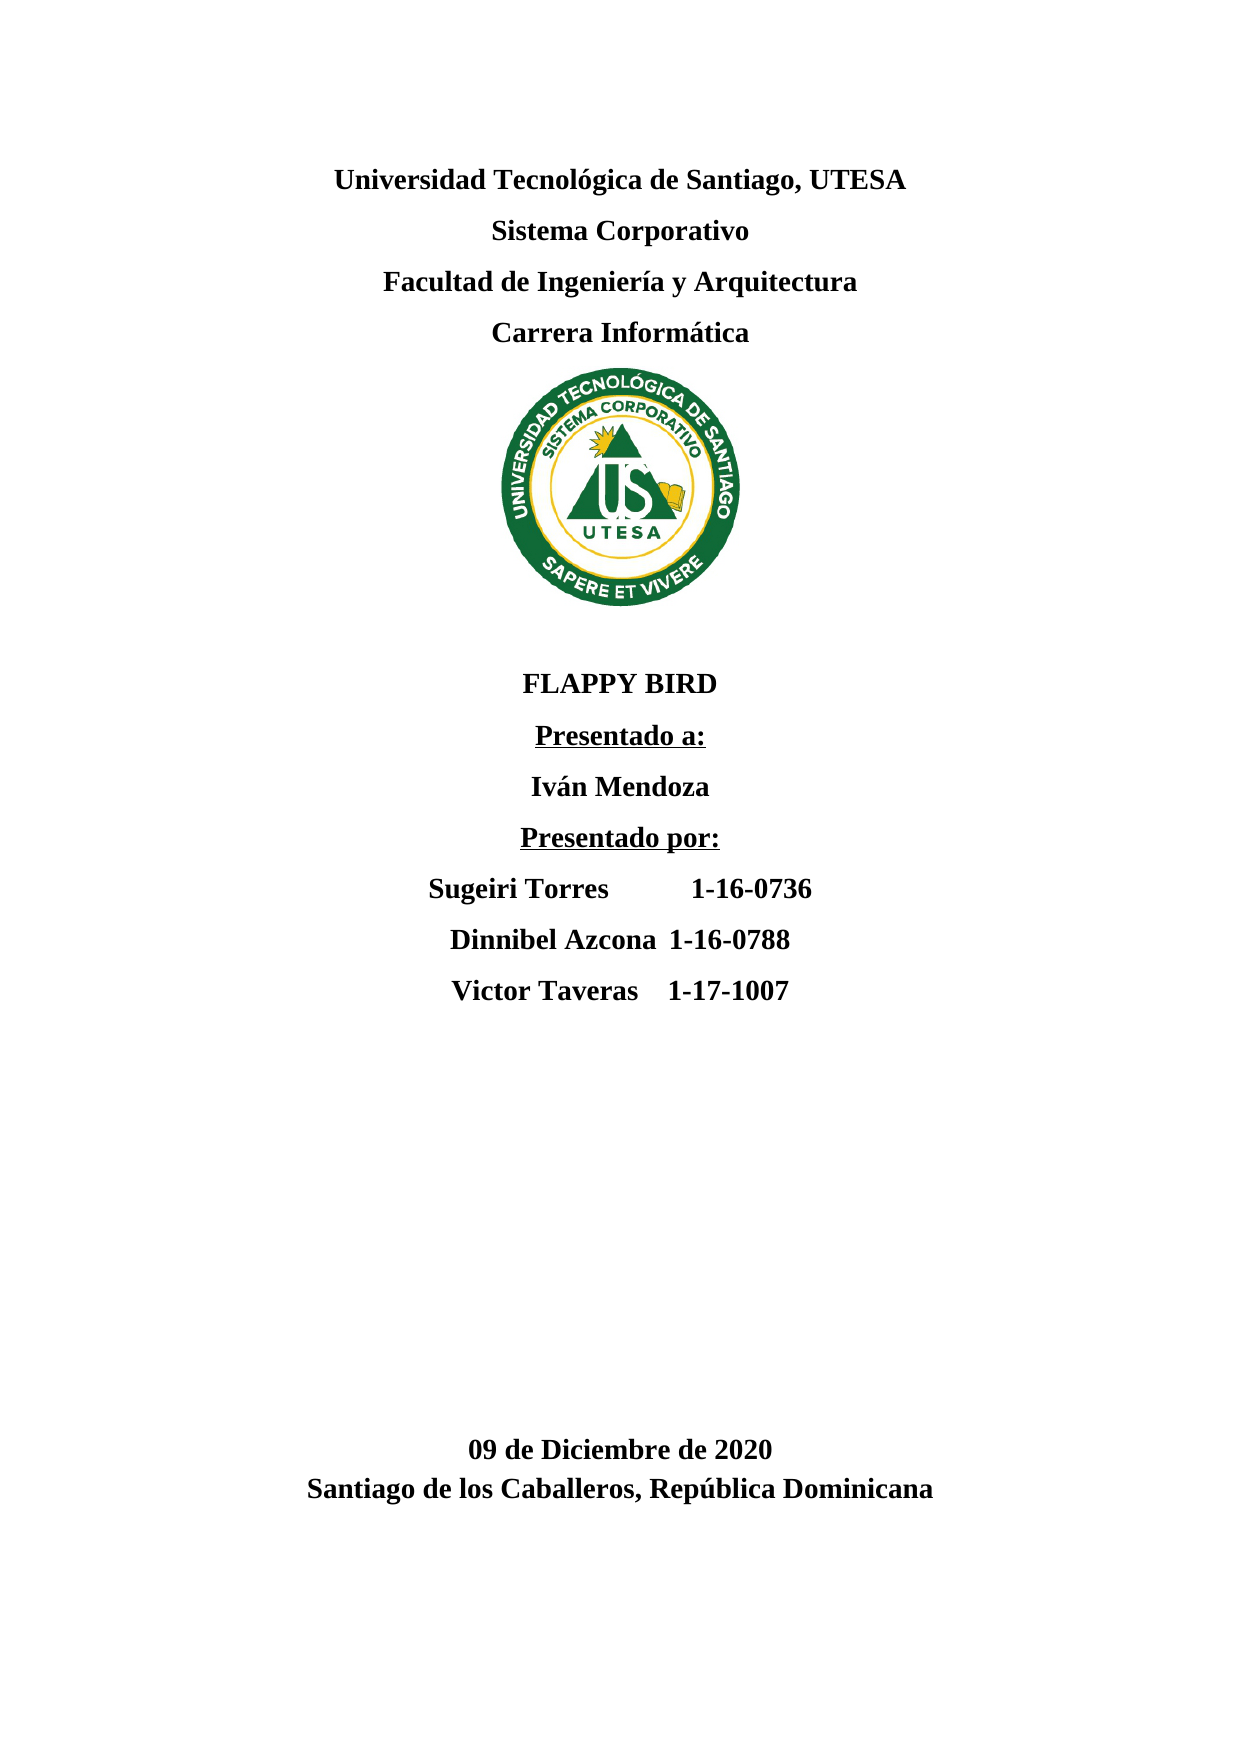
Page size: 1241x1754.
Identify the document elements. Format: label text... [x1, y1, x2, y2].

picture [499, 366, 741, 608]
text Victor Taveras 1-17-1007 [187, 973, 1053, 1006]
text FLAPPY BIRD [187, 667, 1053, 700]
text Santiago de los Caballeros, República Dominicana [187, 1471, 1053, 1504]
text Carrera Informática [187, 316, 1053, 349]
text Presentado a: [187, 718, 1053, 751]
text Universidad Tecnológica de Santiago, UTESA [187, 162, 1053, 196]
text Sugeiri Torres 1-16-0736 [187, 871, 1053, 904]
text Dinnibel Azcona 1-16-0788 [187, 922, 1053, 955]
text Iván Mendoza [187, 769, 1053, 802]
text Sistema Corporativo [187, 213, 1053, 247]
text Facultad de Ingeniería y Arquitectura [187, 264, 1053, 298]
text 09 de Diciembre de 2020 [187, 1432, 1053, 1466]
text Presentado por: [187, 820, 1053, 853]
